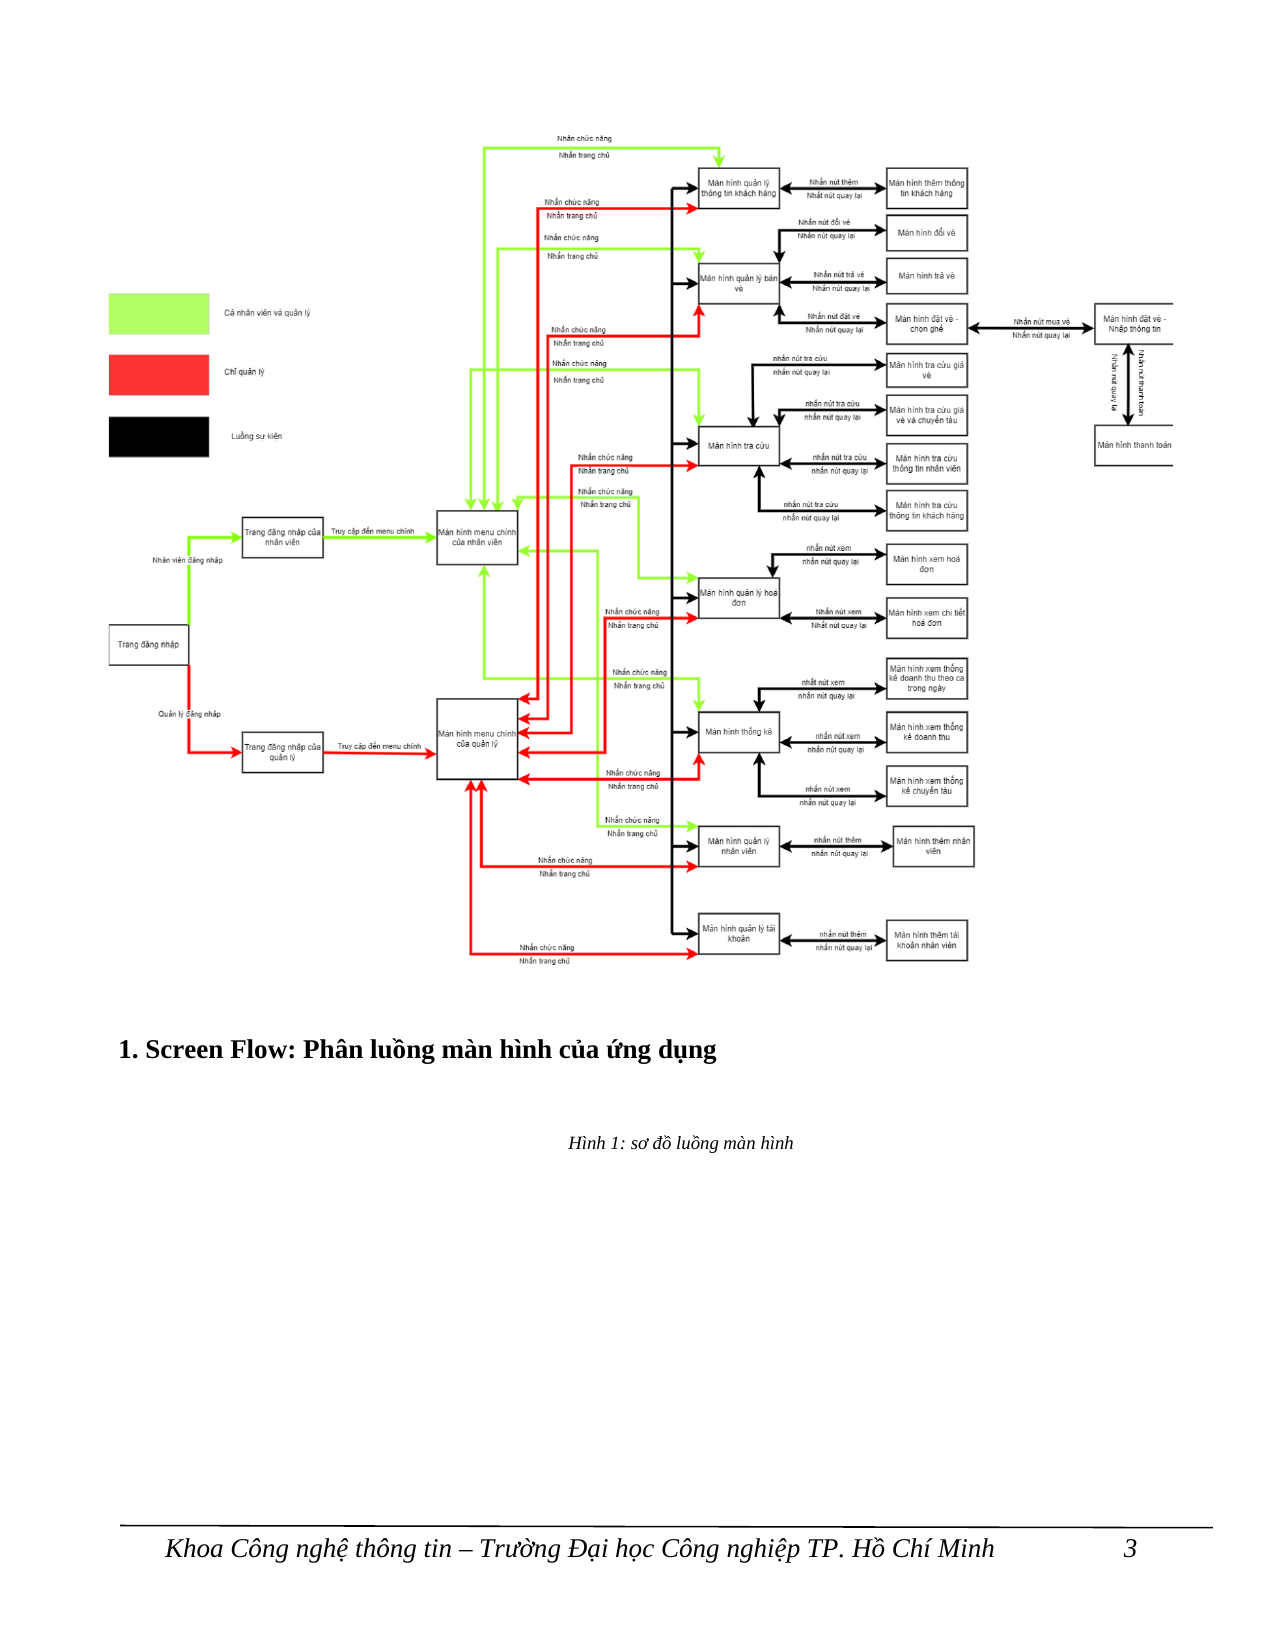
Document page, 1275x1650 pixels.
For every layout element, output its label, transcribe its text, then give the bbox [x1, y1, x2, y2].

picture [107, 135, 1172, 963]
text Hình 1: sơ đồ luồng màn hình [493, 1132, 1186, 1153]
